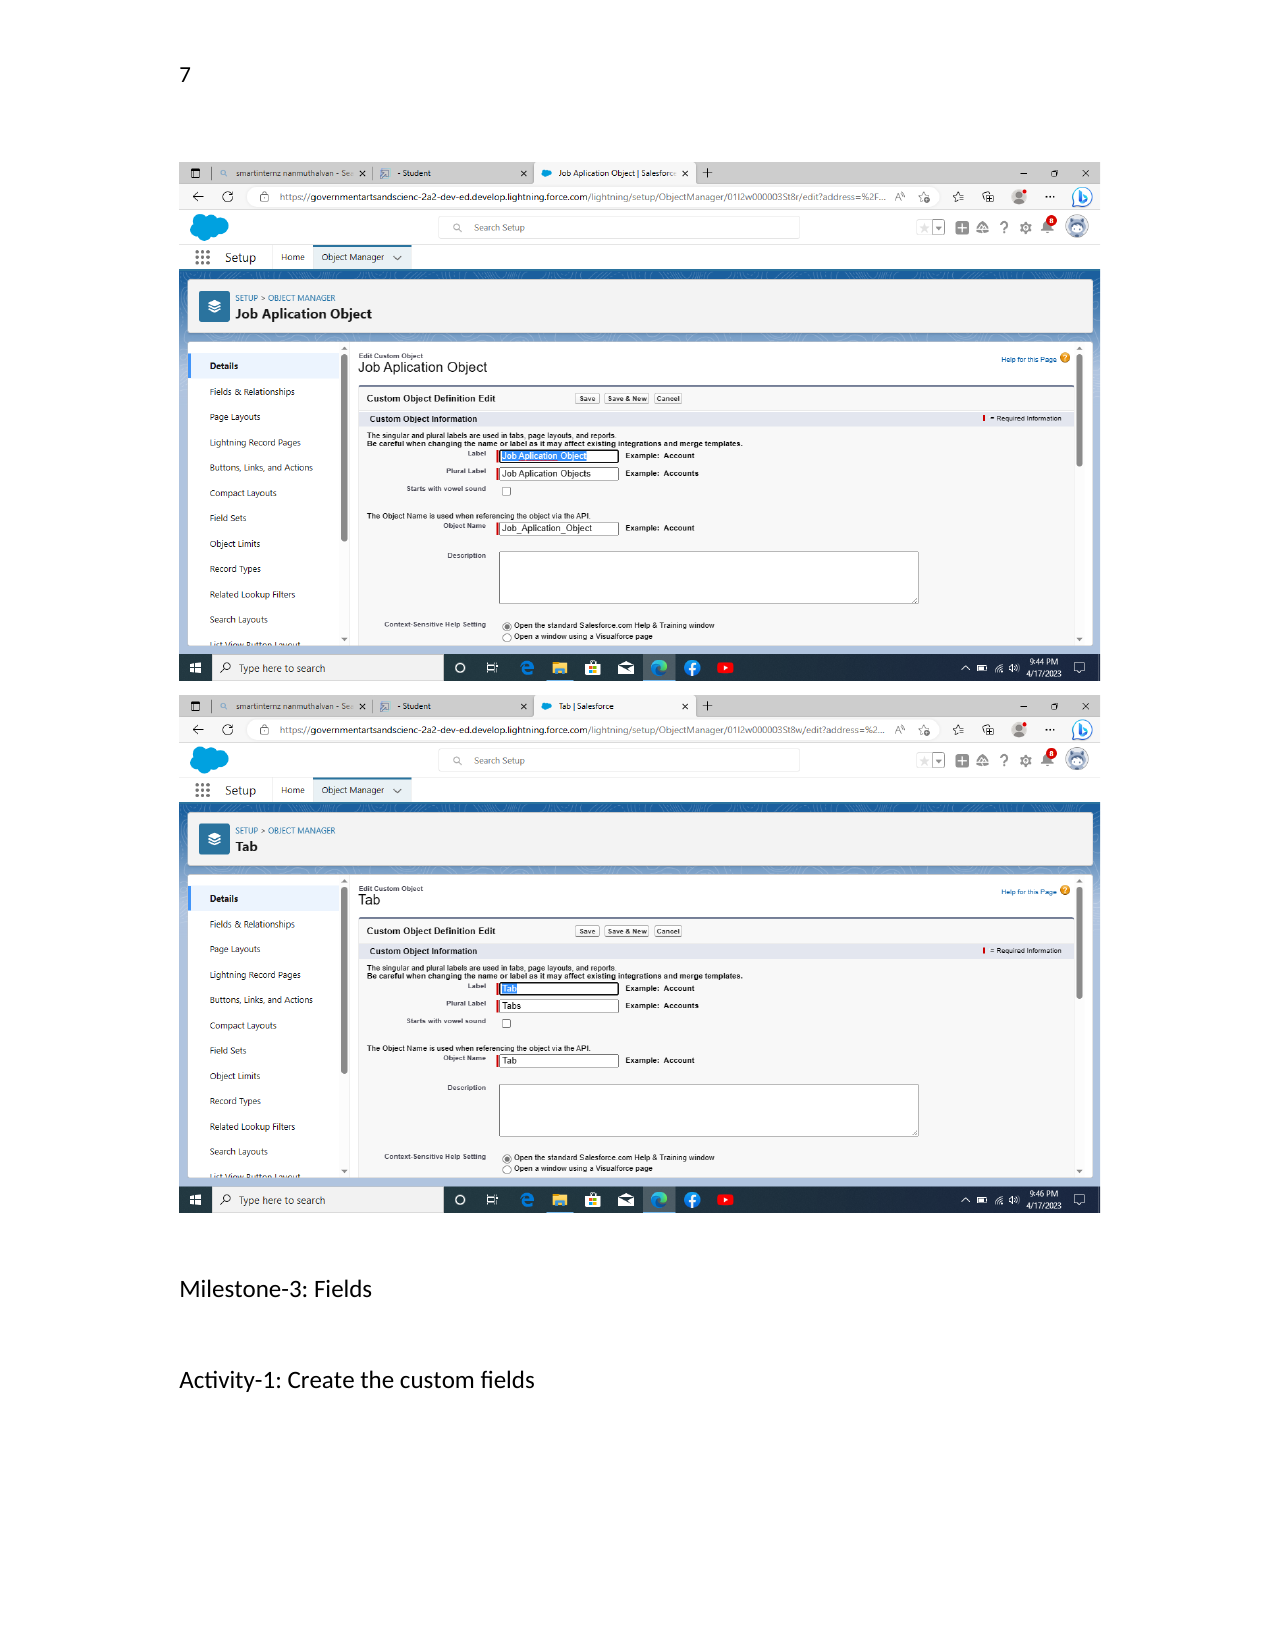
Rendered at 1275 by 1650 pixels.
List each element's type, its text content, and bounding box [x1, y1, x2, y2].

picture [179, 695, 1100, 1213]
picture [179, 162, 1100, 681]
text Activity-1: Create the custom fields [179, 1364, 1100, 1395]
text Milestone-3: Fields [179, 1273, 1100, 1304]
